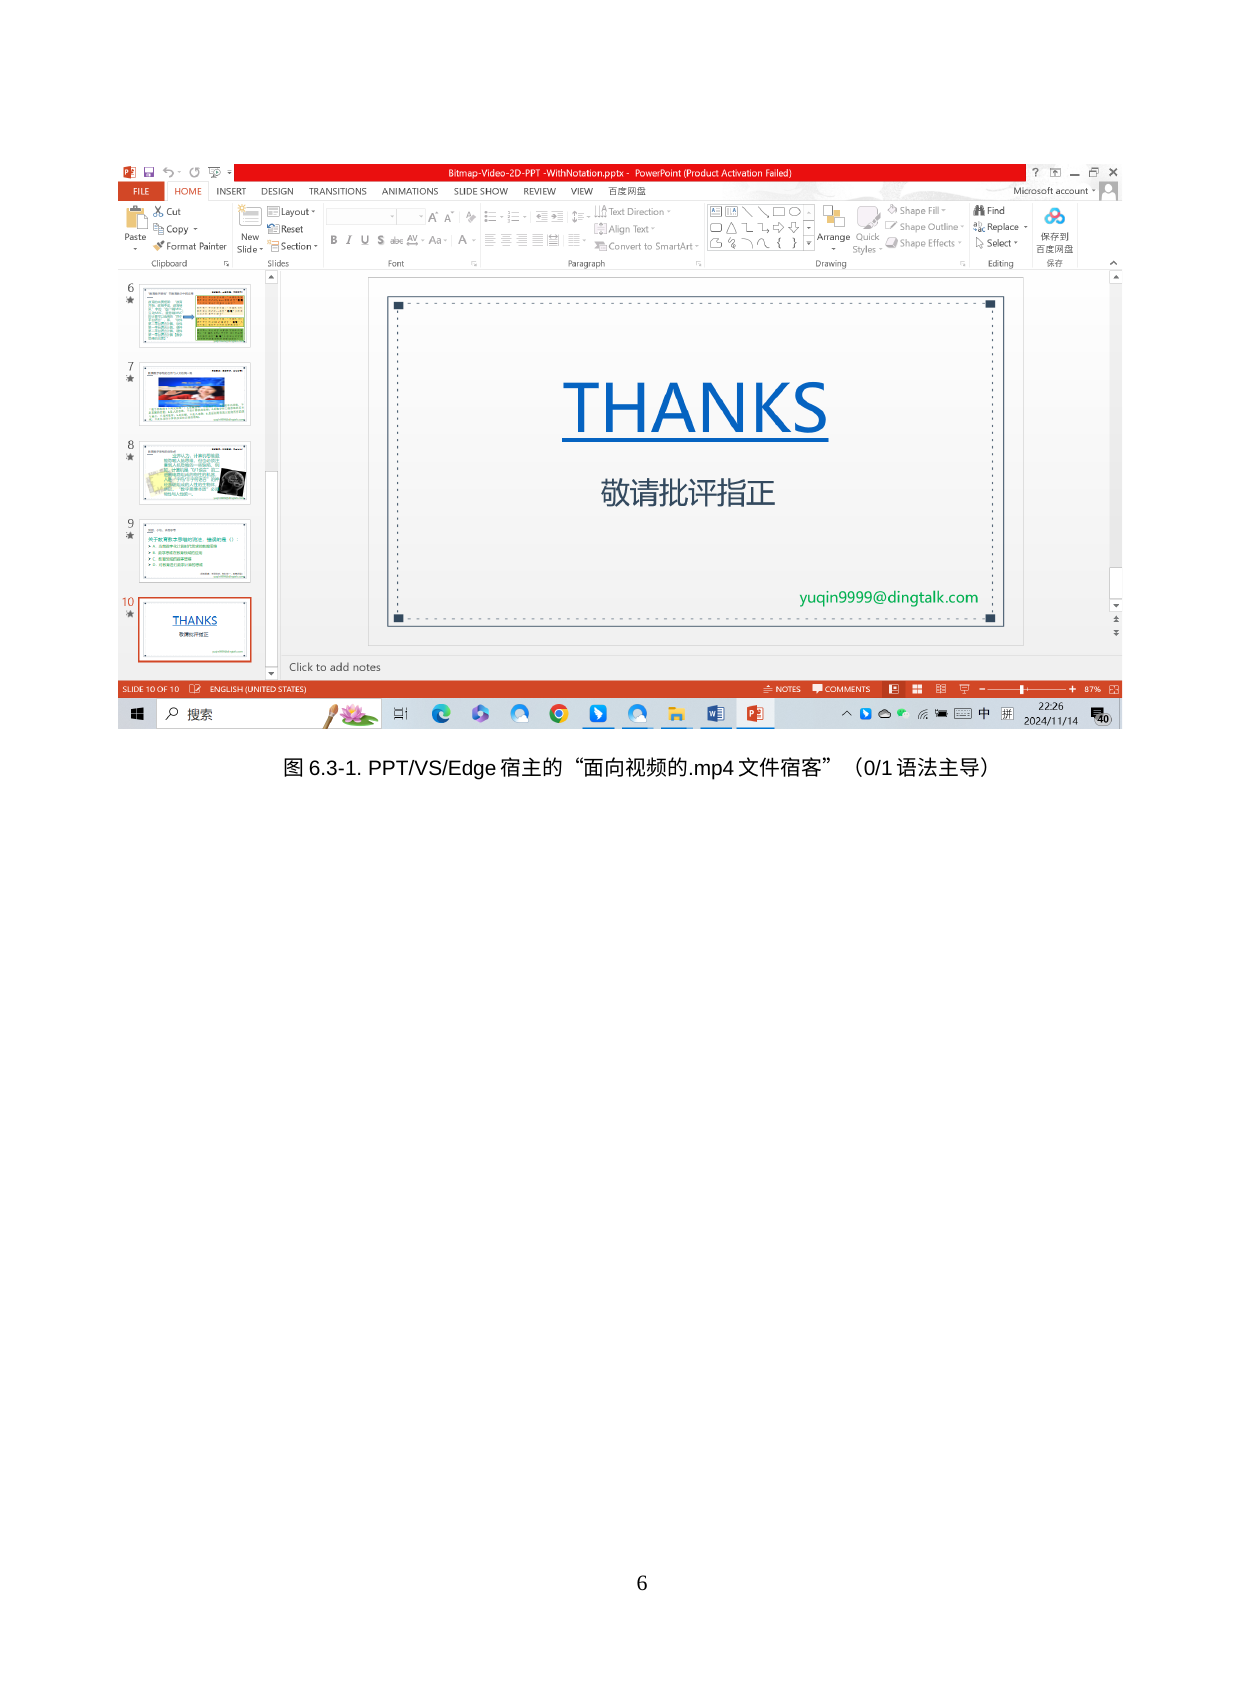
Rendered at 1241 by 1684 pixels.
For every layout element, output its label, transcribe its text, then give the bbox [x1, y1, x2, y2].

picture [118, 164, 1123, 729]
